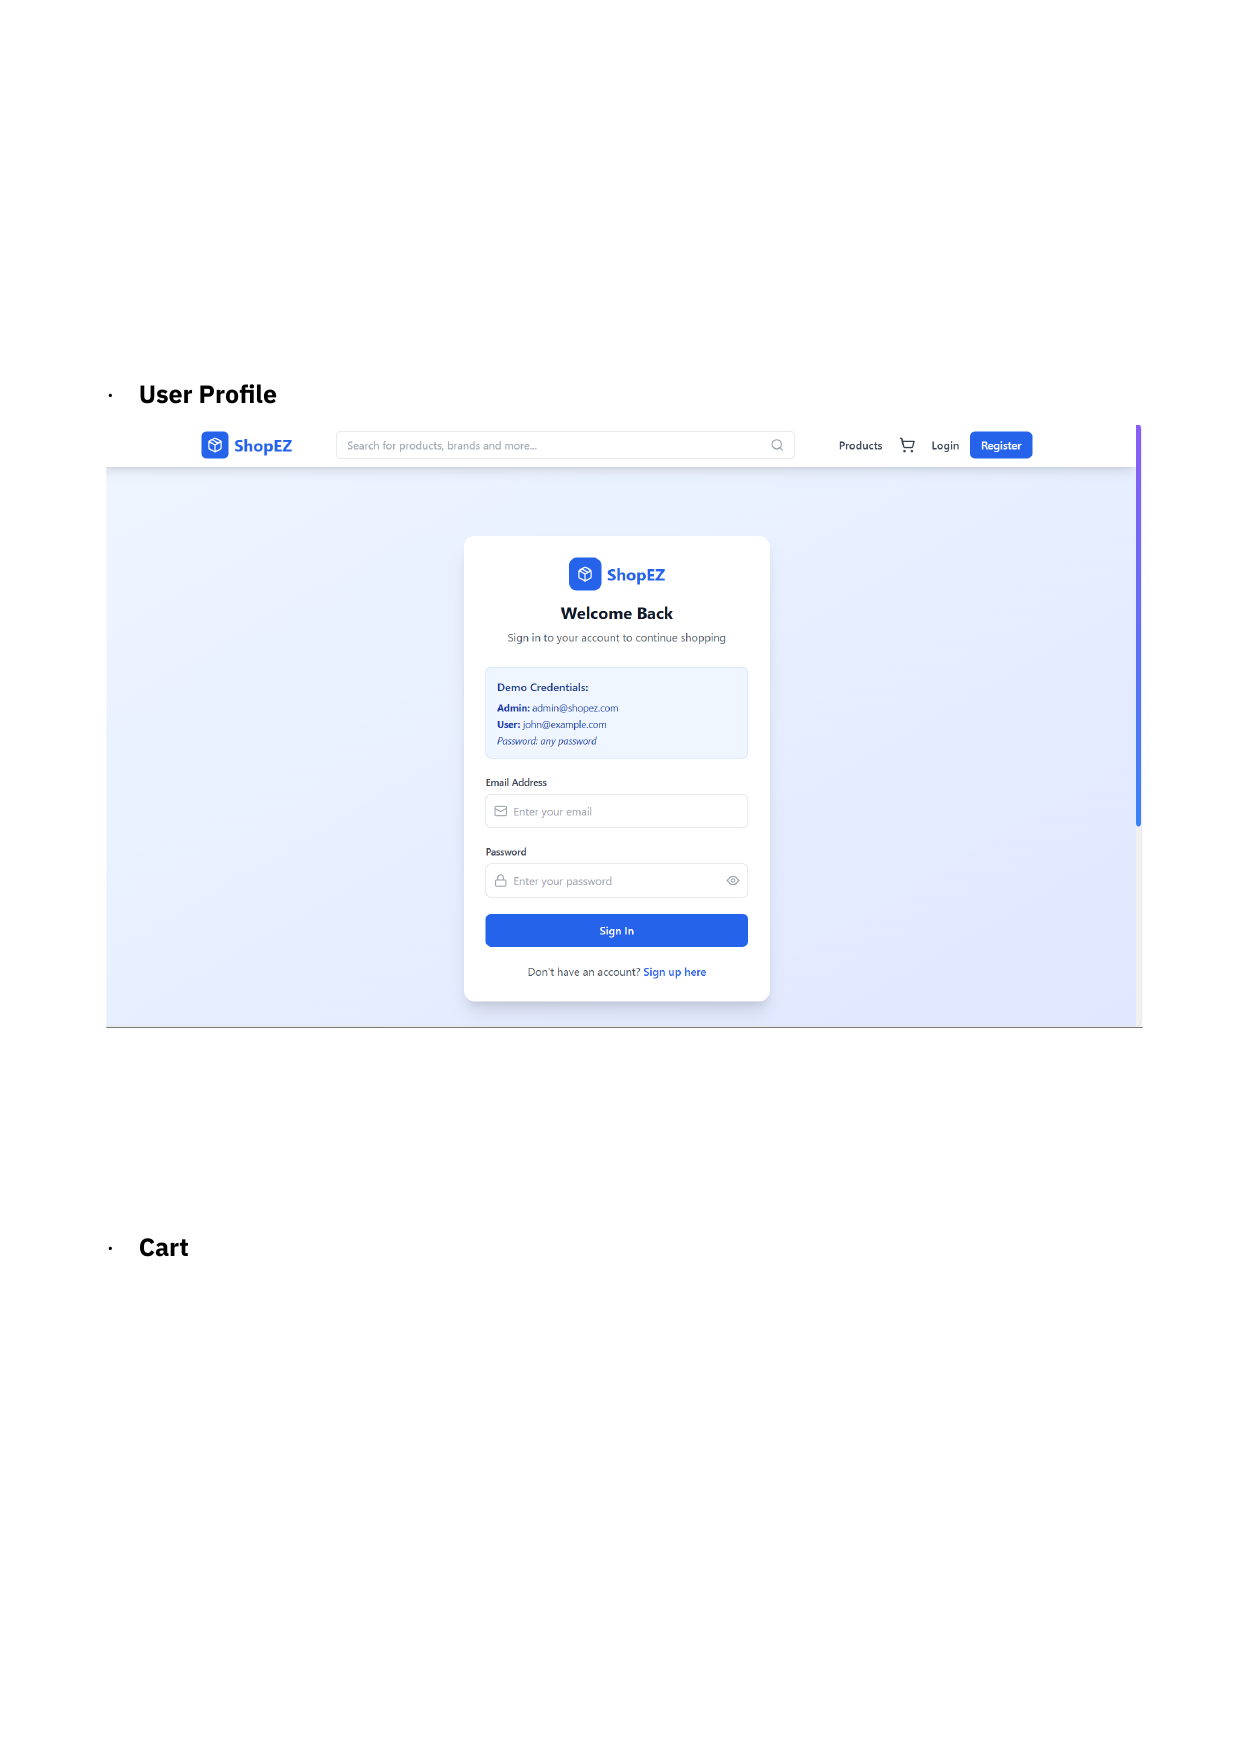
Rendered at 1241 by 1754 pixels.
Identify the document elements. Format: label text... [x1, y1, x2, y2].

picture [106, 425, 1143, 1028]
text · Cart [106, 1231, 1085, 1263]
text · User Profile [106, 378, 1085, 411]
